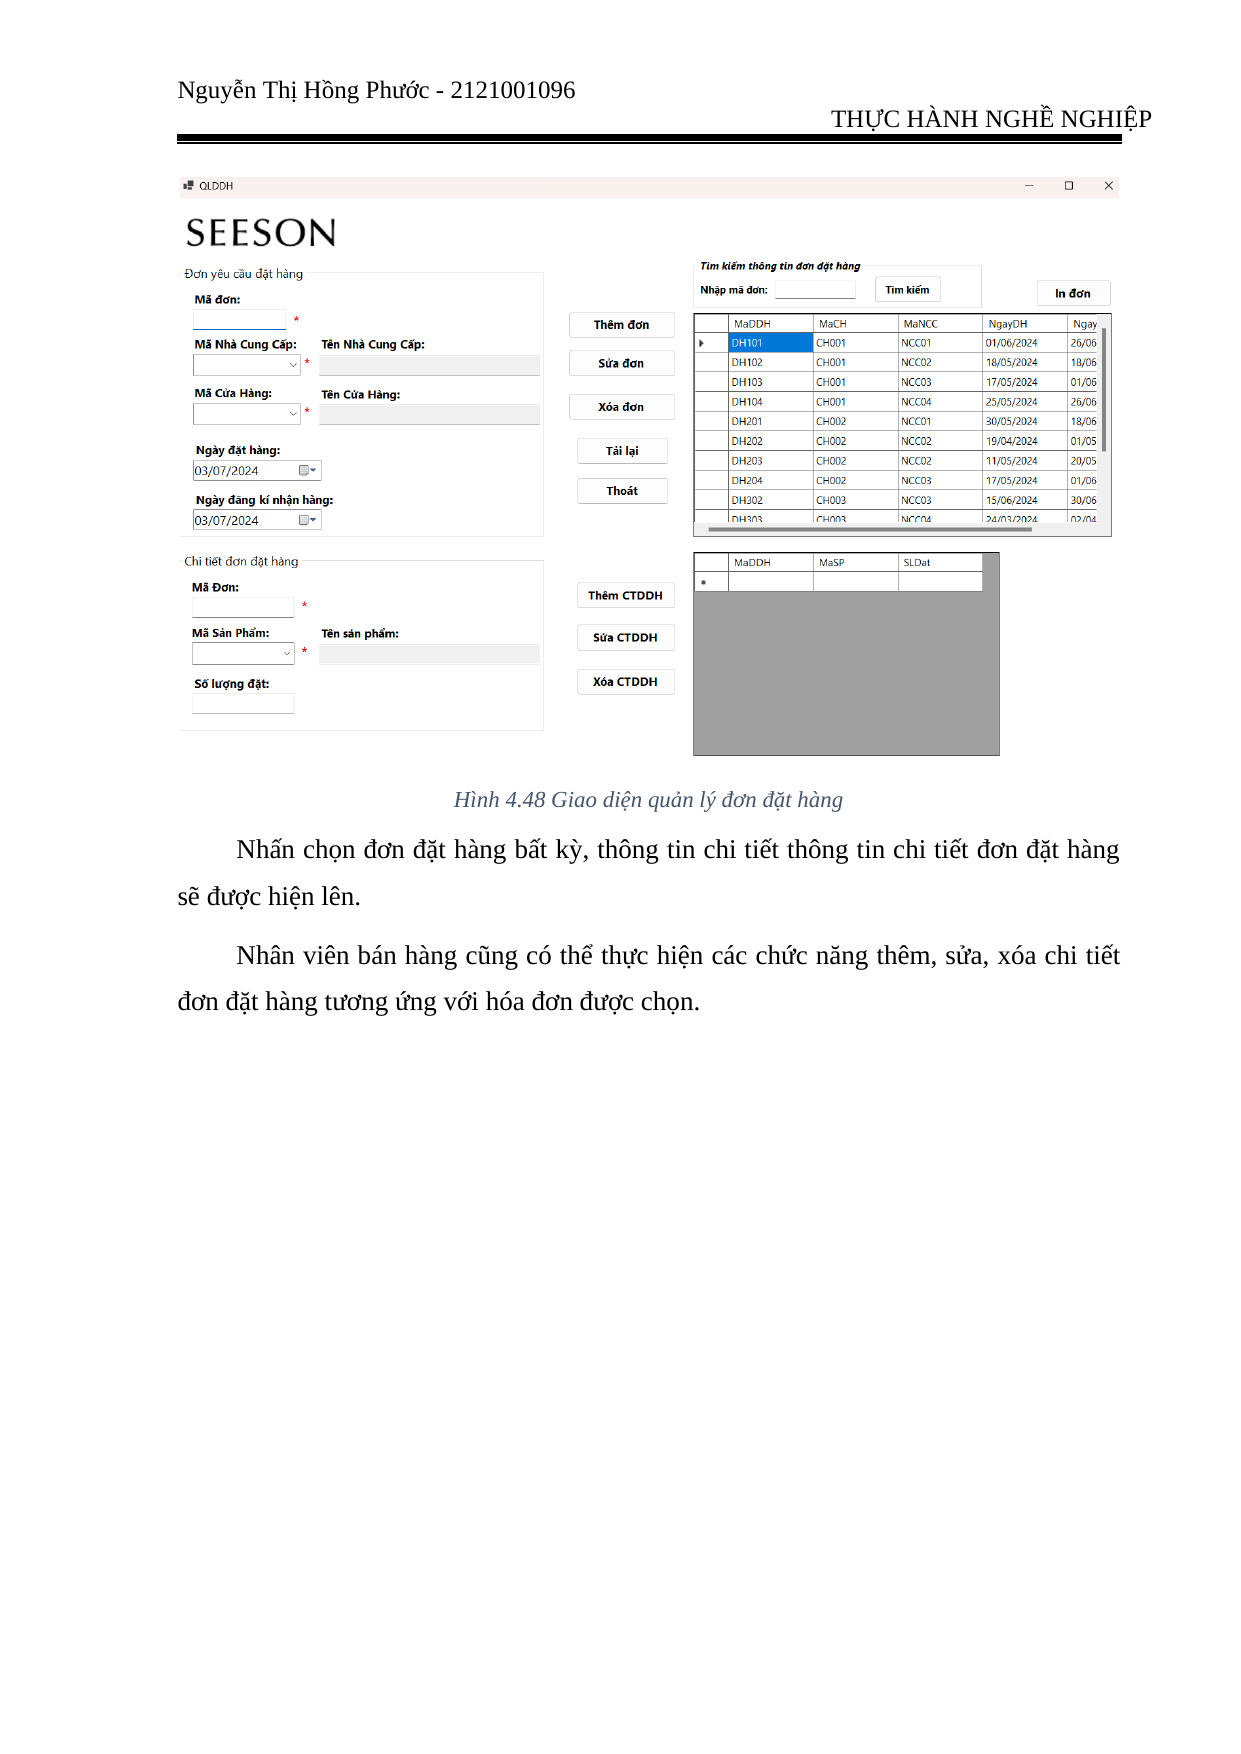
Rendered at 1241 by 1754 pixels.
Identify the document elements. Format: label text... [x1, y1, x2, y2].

text Nhân viên bán hàng cũng có thể thực hiện các chức năng thêm, sửa, xóa chi tiết đơn đặt hàng tương ứng với hóa đơn được chọn. [177, 939, 1122, 1017]
picture [180, 177, 1120, 758]
text Nhấn chọn đơn đặt hàng bất kỳ, thông tin chi tiết thông tin chi tiết đơn đặt hàng sẽ được hiện lên. [177, 833, 1122, 911]
